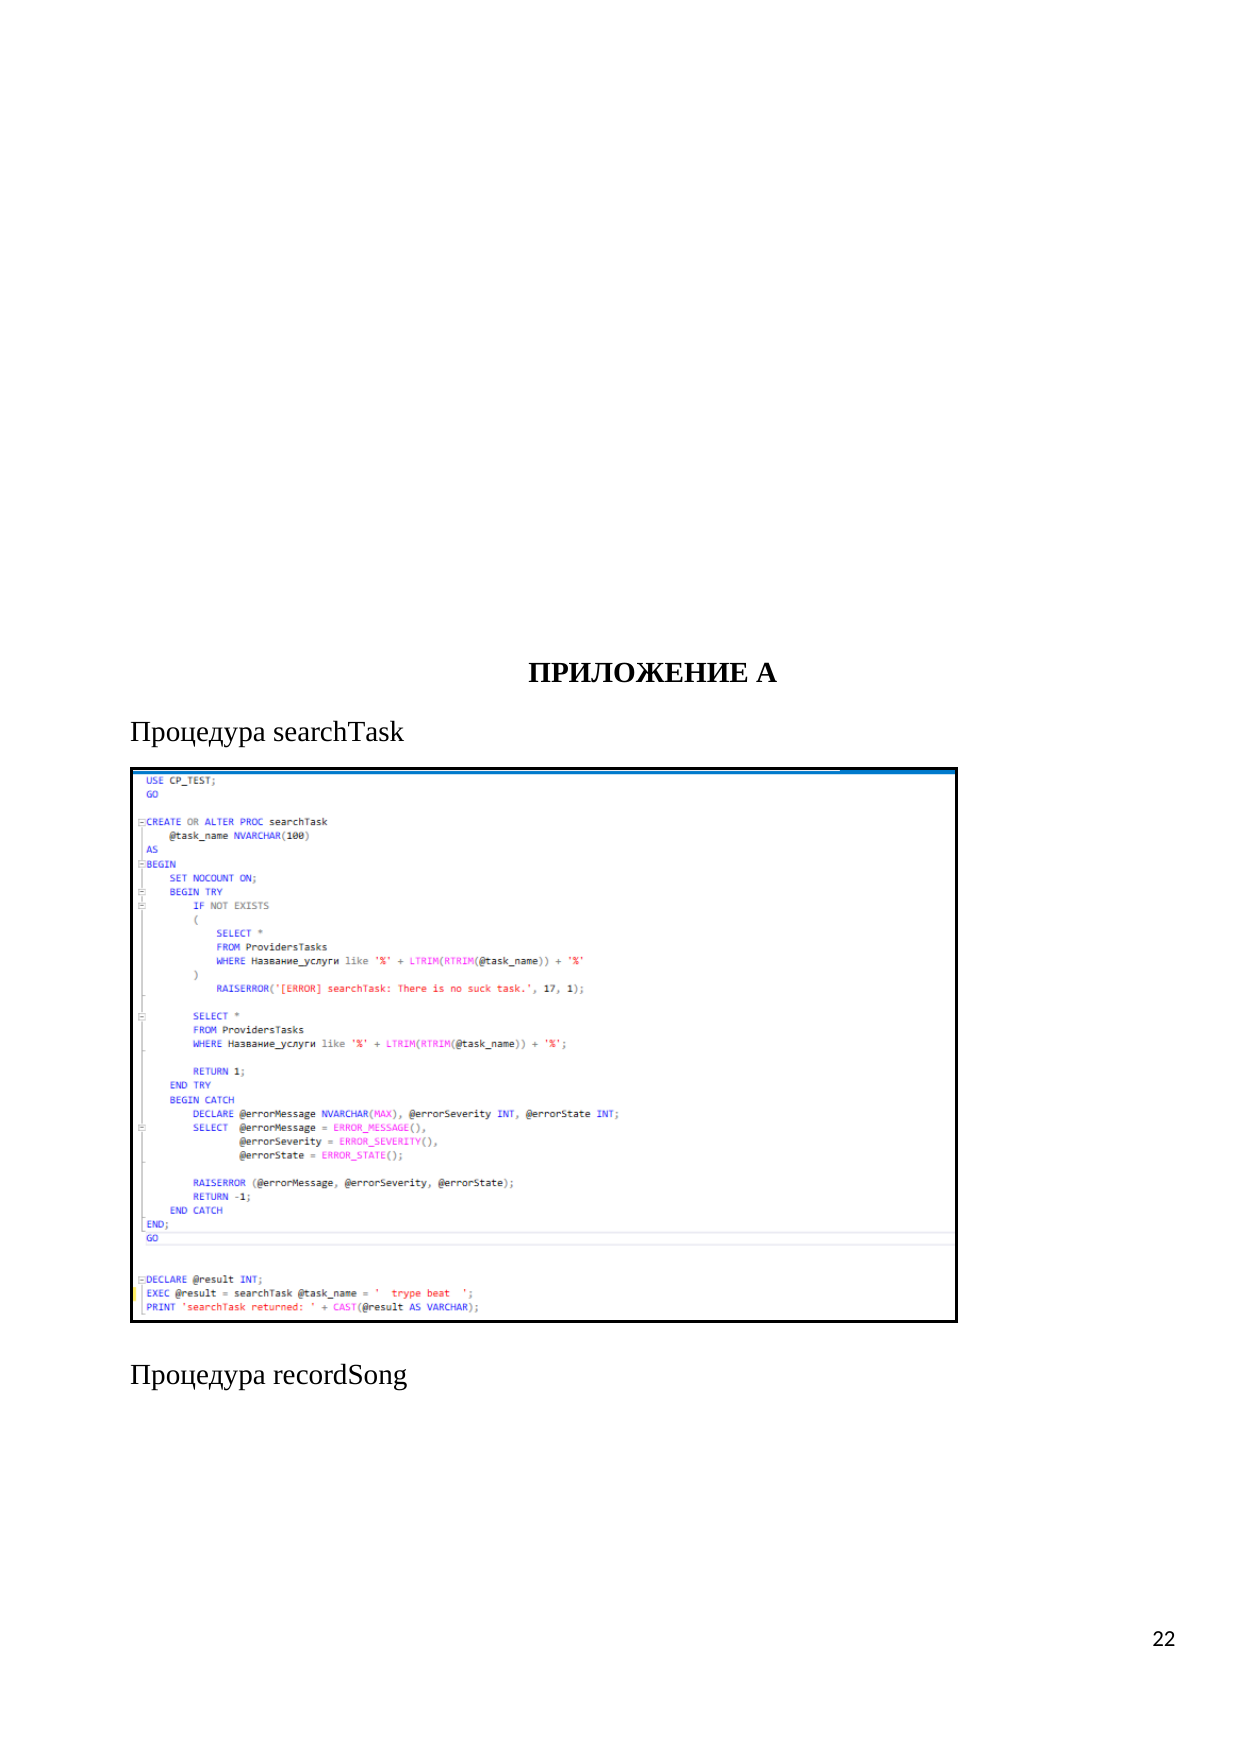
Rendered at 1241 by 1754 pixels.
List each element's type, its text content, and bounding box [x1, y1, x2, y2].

text Процедура recordSong [130, 1357, 1175, 1390]
picture [133, 770, 955, 1320]
text Процедура searchTask [130, 714, 1175, 748]
subtitle ПРИЛОЖЕНИЕ А [130, 656, 1175, 689]
